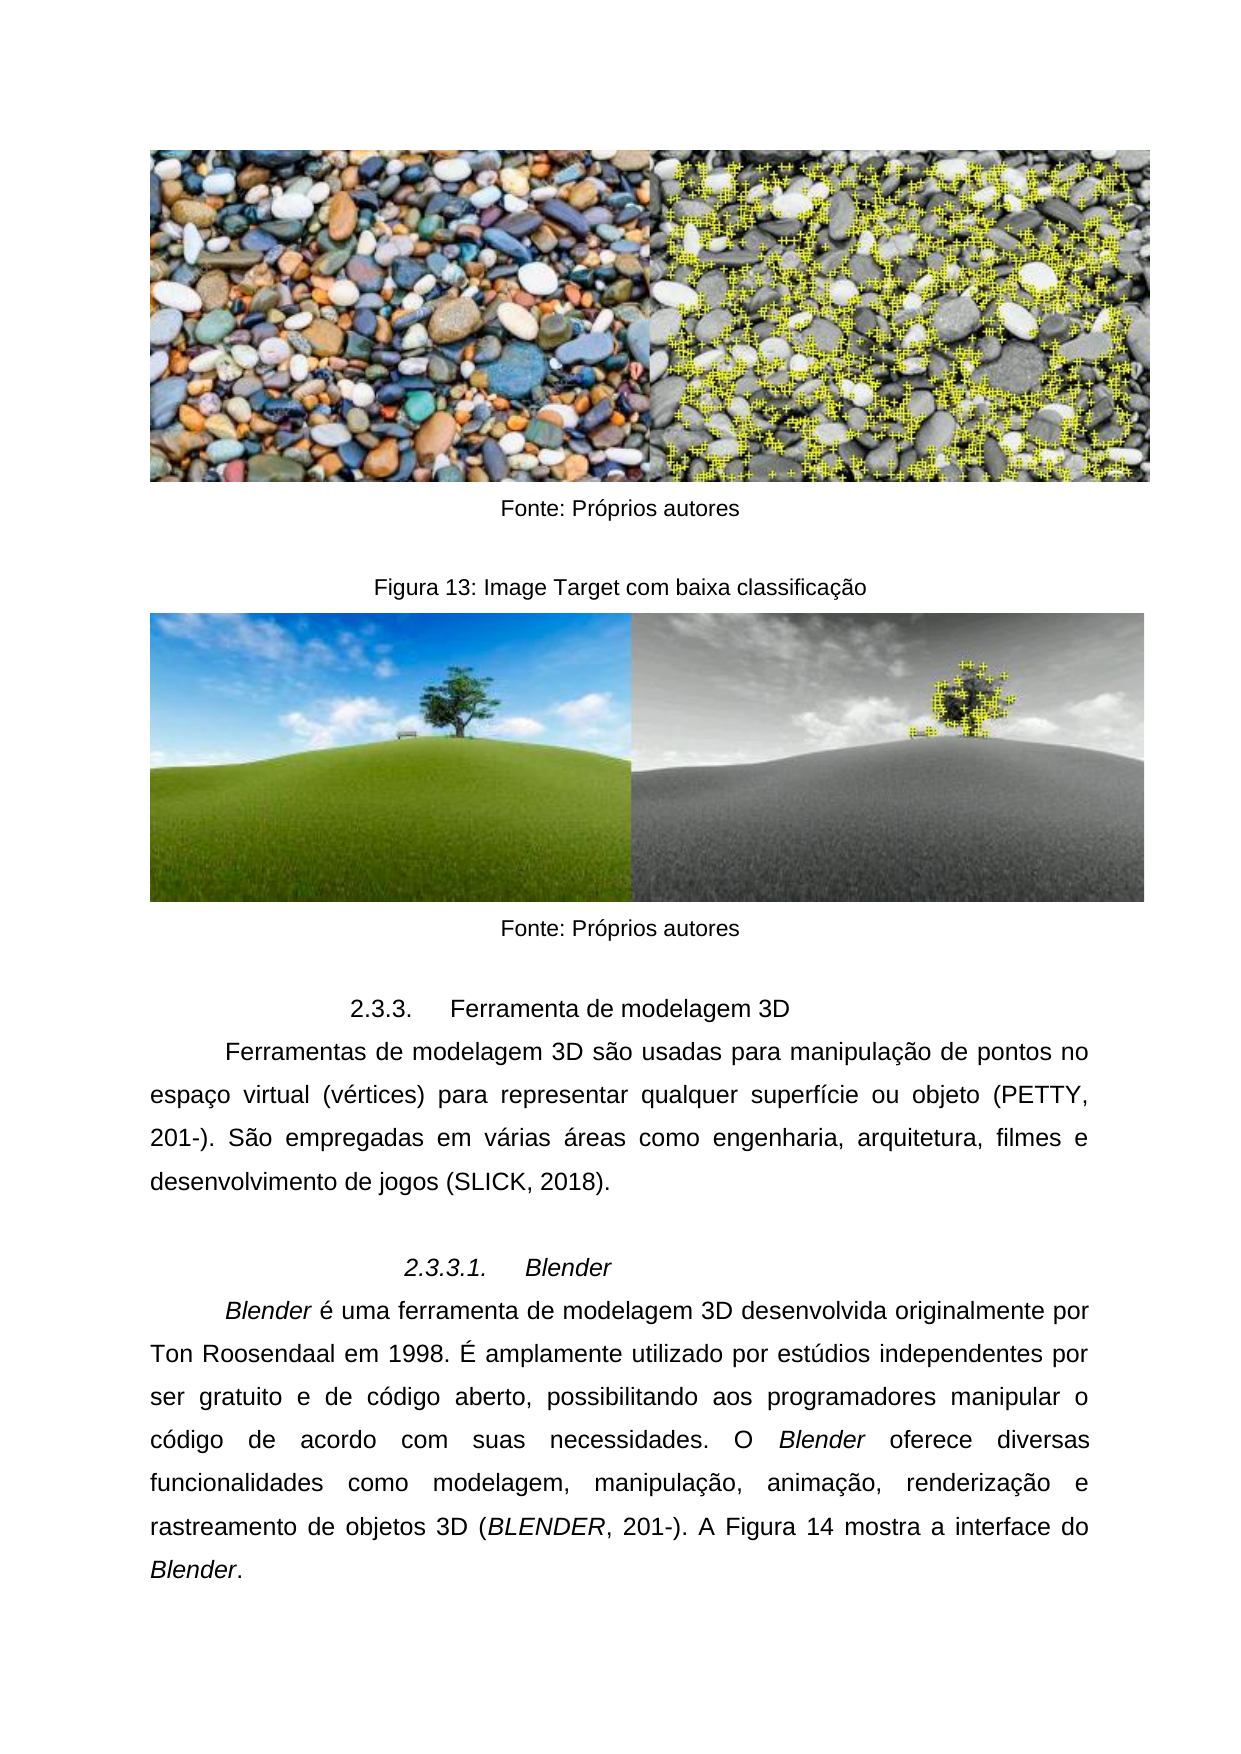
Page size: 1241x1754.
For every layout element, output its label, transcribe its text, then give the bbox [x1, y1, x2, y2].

text Ferramentas de modelagem 3D são usadas para manipulação de pontos no espaço virtual (vértices) para representar qualquer superfície ou objeto (PETTY, 201-). São empregadas em várias áreas como engenharia, arquitetura, filmes e desenvolvimento de jogos (SLICK, 2018). [150, 1037, 1090, 1195]
list Blender [487, 1253, 1090, 1281]
text Fonte: Próprios autores [150, 495, 1090, 521]
picture [150, 613, 1145, 902]
text Blender é uma ferramenta de modelagem 3D desenvolvida originalmente por Ton Roosendaal em 1998. É amplamente utilizado por estúdios independentes por ser gratuito e de código aberto, possibilitando aos programadores manipular o código de acordo com suas necessidades. O Blender oferece diversas funcionalidades como modelagem, manipulação, animação, renderização e rastreamento de objetos 3D (BLENDER, 201-). A Figura 14 mostra a interface do Blender. [150, 1296, 1090, 1583]
text Fonte: Próprios autores [150, 915, 1090, 941]
list Ferramenta de modelagem 3D [412, 994, 1090, 1023]
text Figura 13: Image Target com baixa classificação [150, 574, 1090, 600]
picture [150, 150, 1150, 482]
